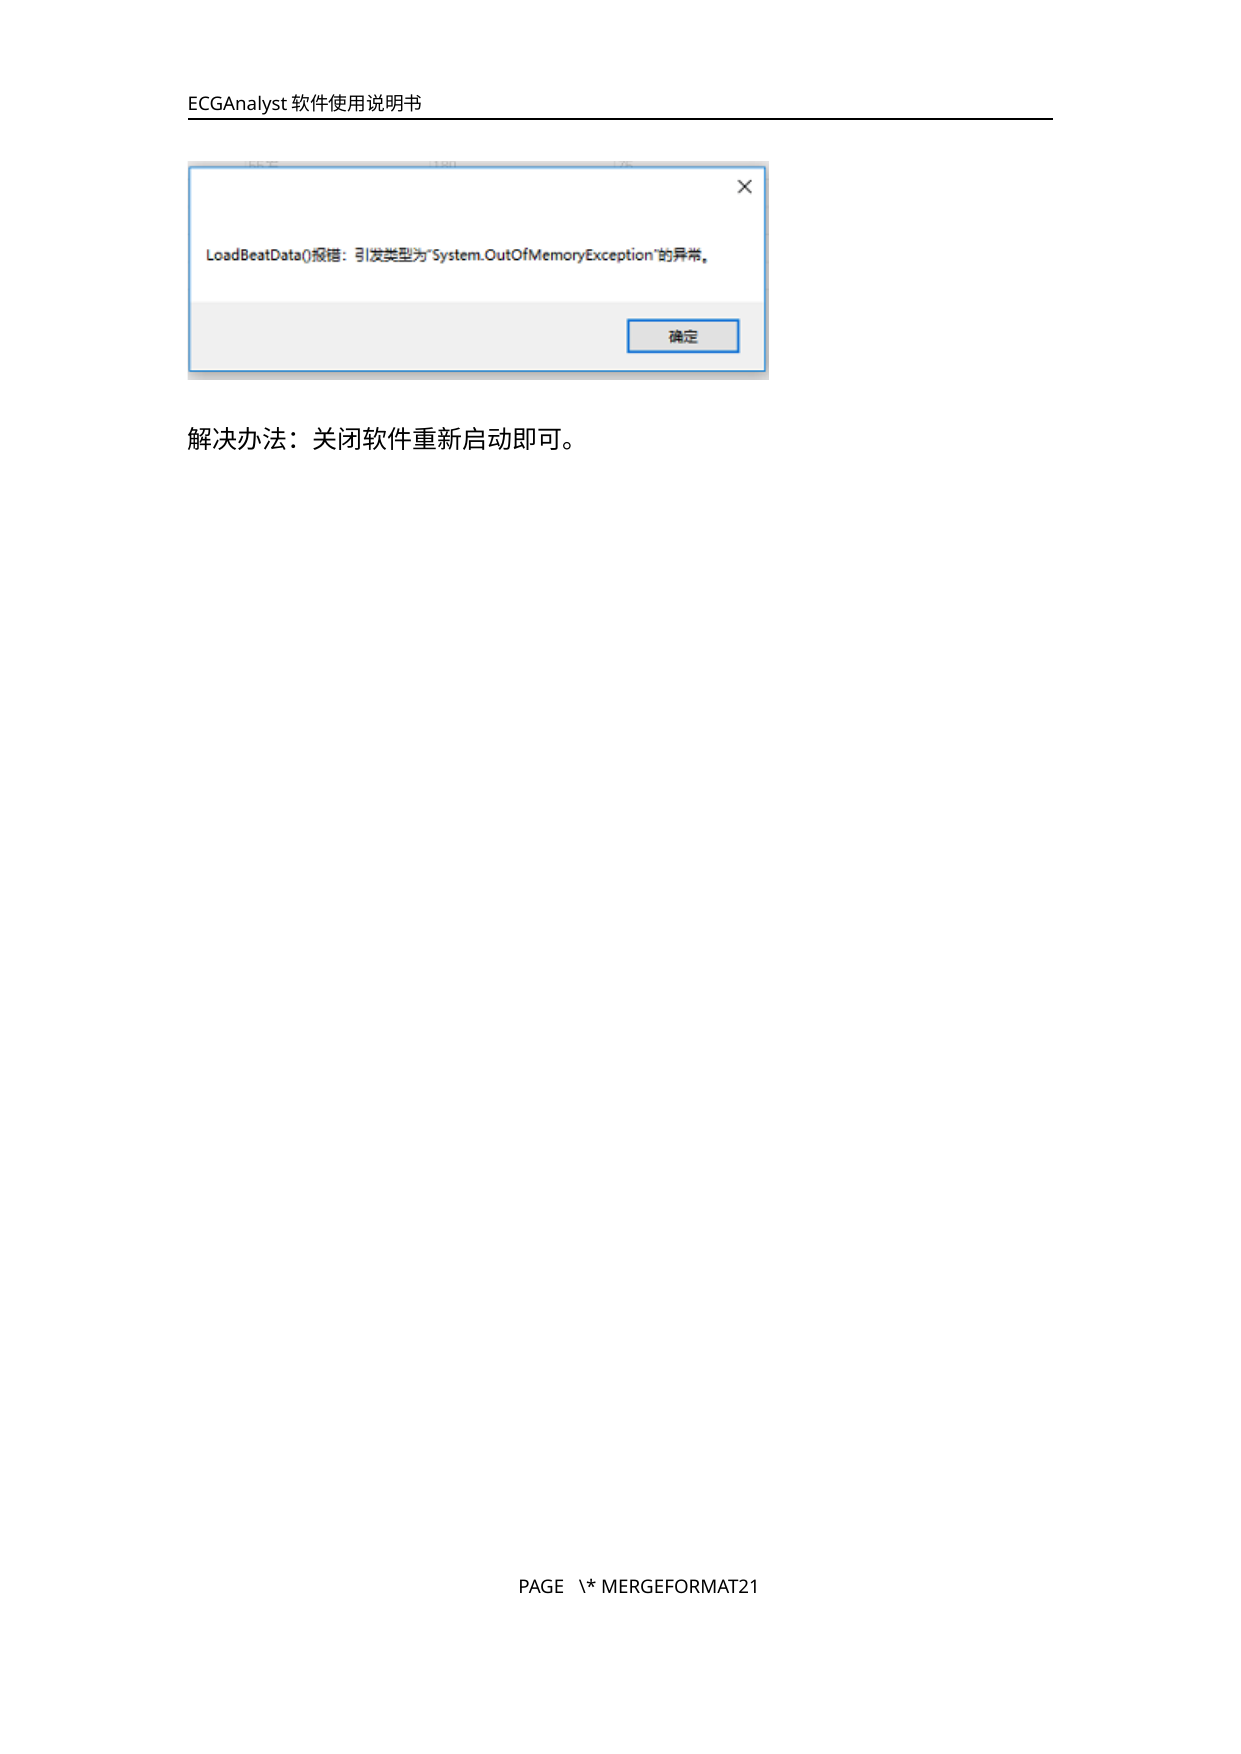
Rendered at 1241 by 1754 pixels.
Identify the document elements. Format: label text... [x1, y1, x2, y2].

picture [187, 161, 769, 380]
text 解决办法：关闭软件重新启动即可。 [187, 406, 1053, 471]
